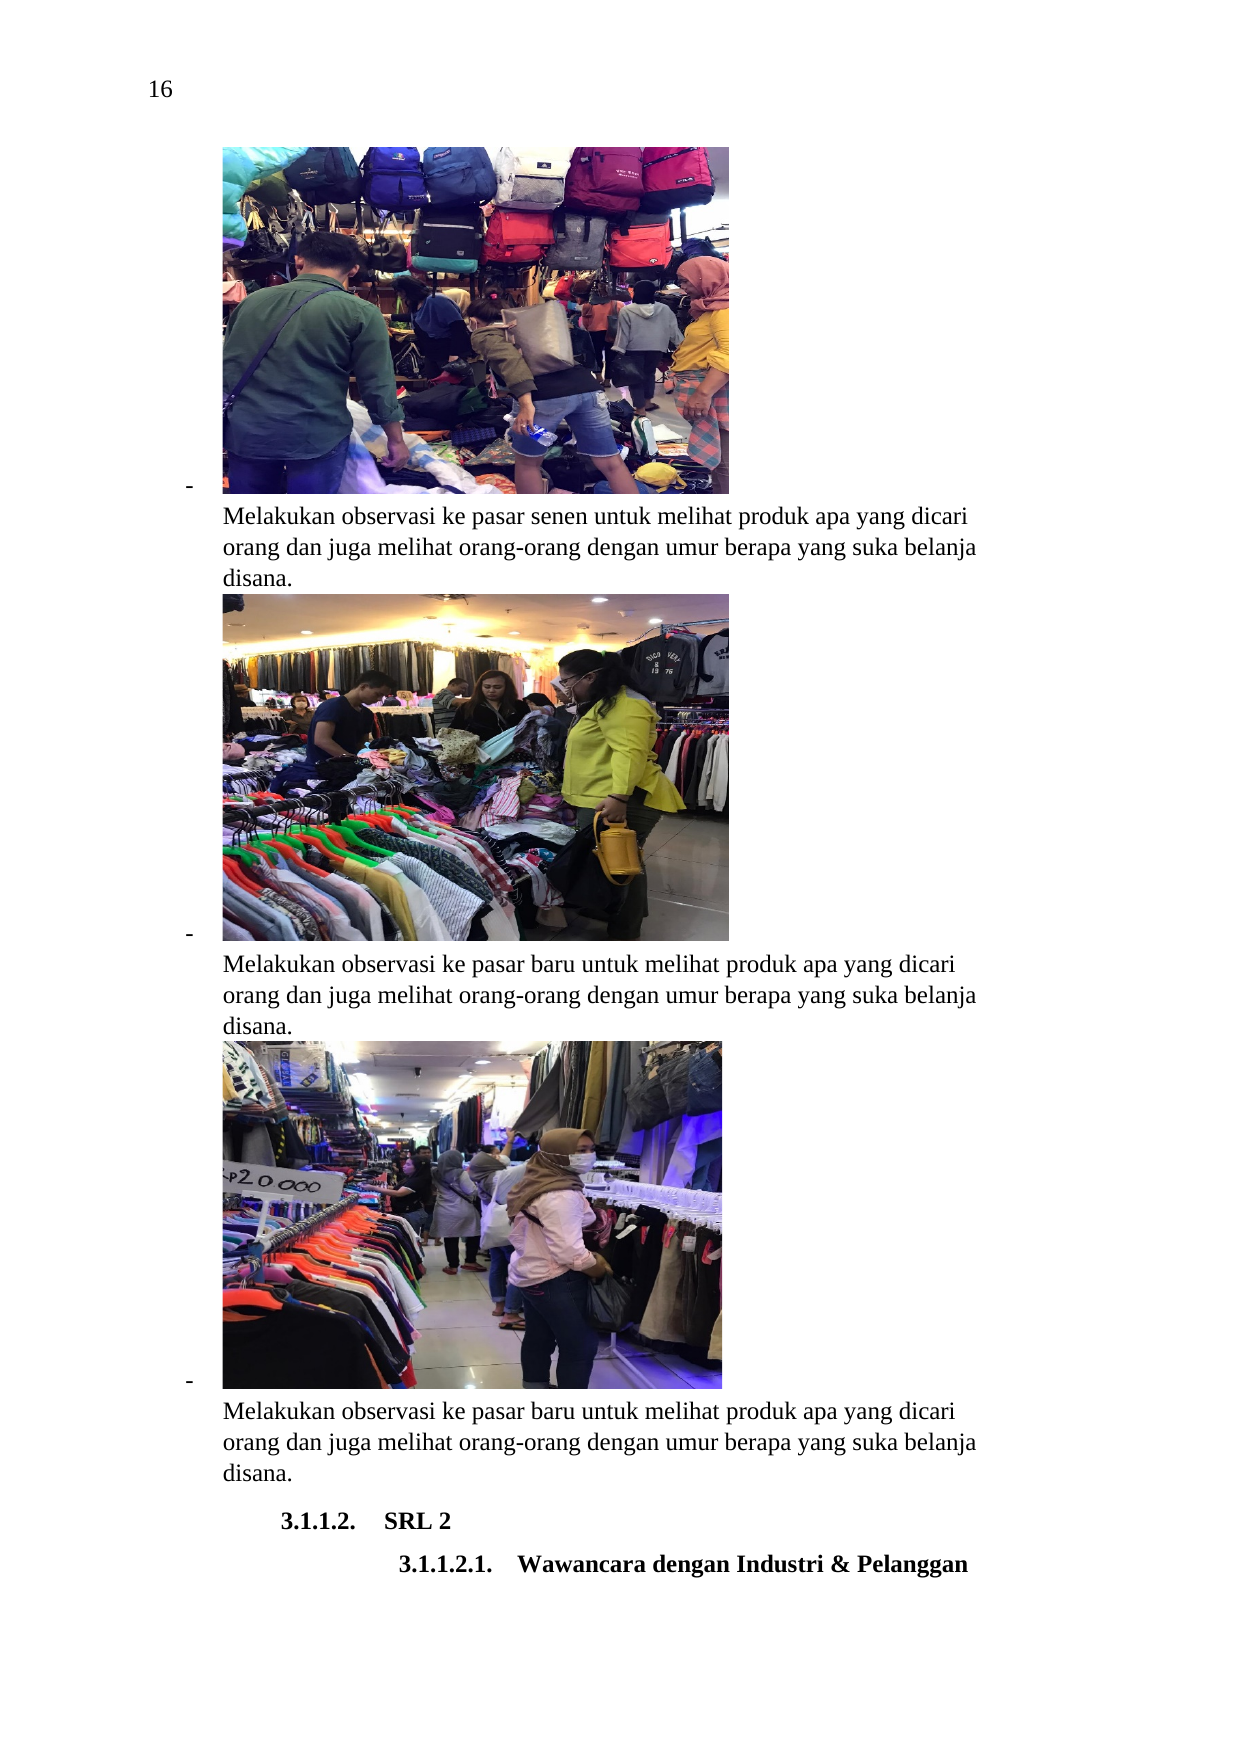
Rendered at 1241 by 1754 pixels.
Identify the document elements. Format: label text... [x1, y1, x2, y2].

picture [222, 594, 729, 941]
subtitle Wawancara dengan Industri & Pelanggan [399, 1549, 1004, 1578]
subtitle SRL 2 [281, 1506, 1004, 1535]
picture [222, 147, 729, 494]
picture [222, 1041, 723, 1389]
